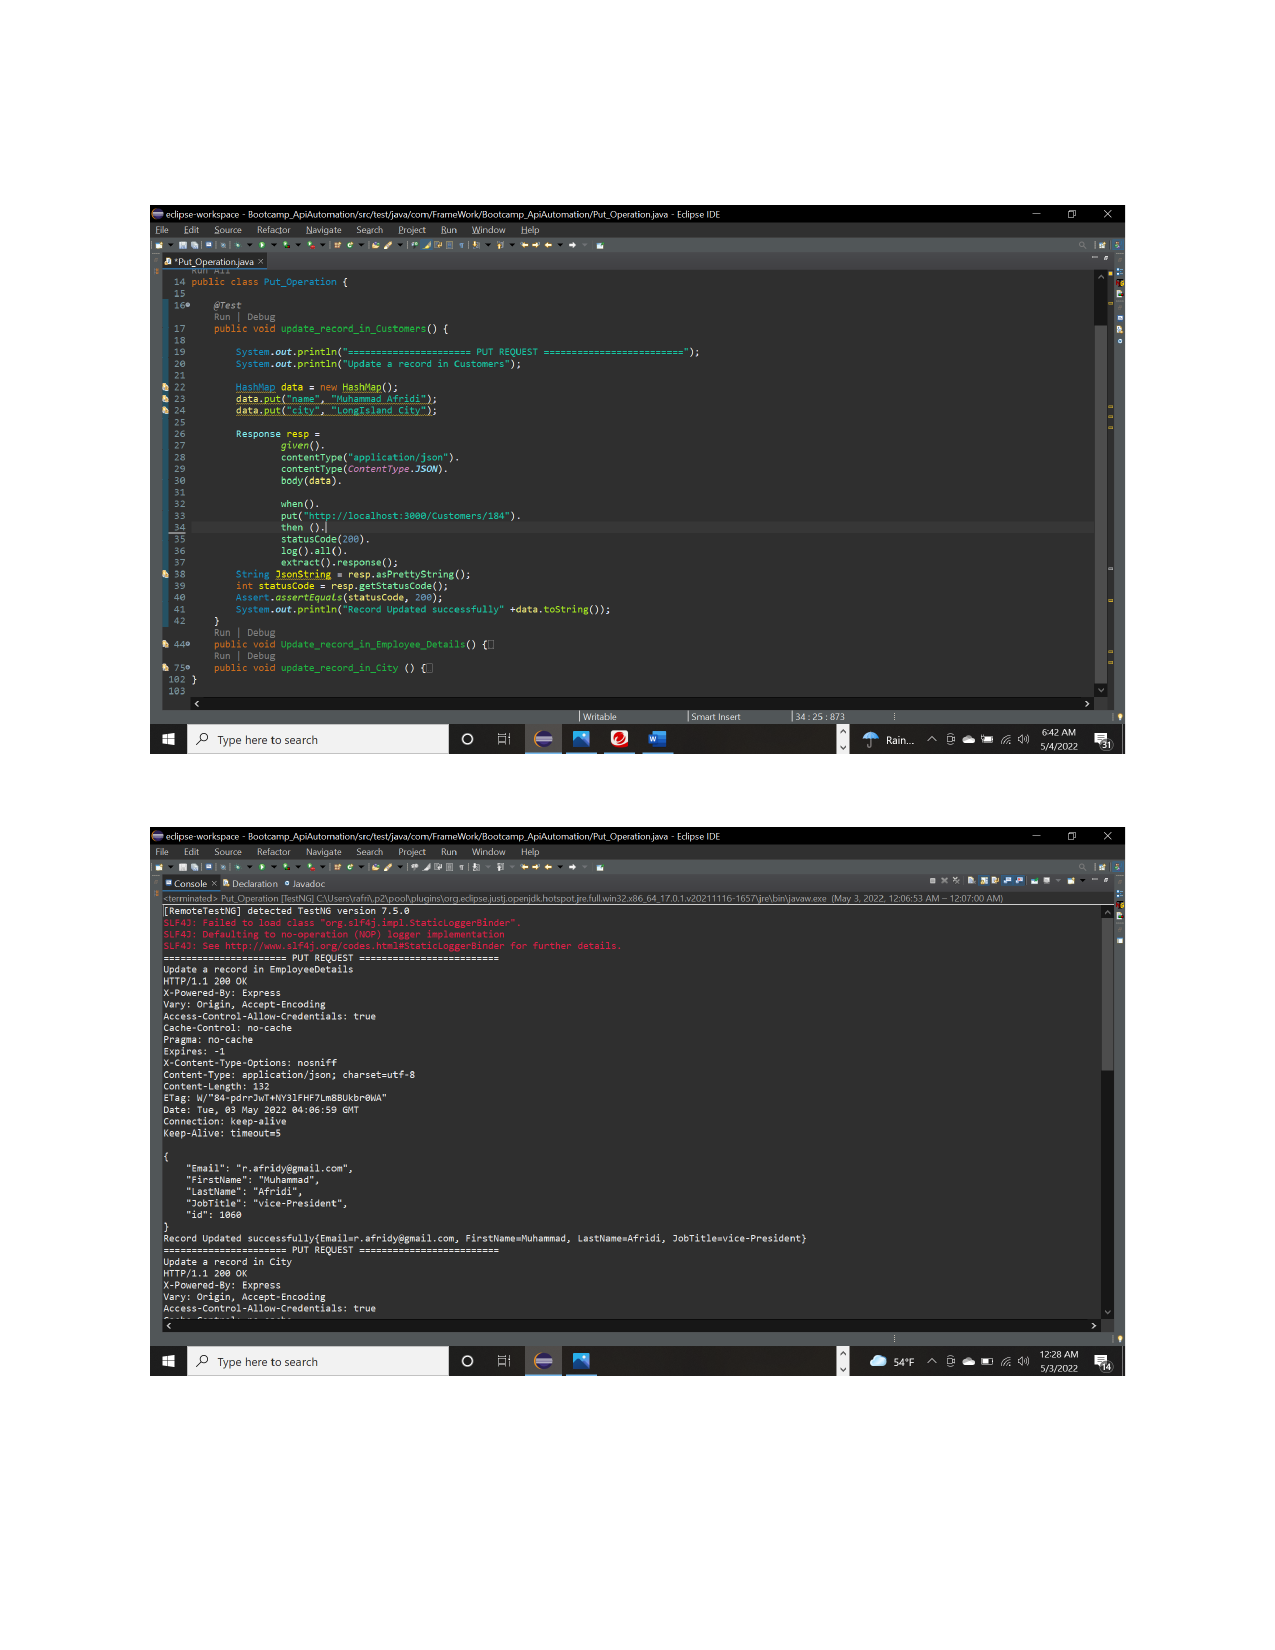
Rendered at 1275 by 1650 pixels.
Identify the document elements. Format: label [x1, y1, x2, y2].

picture [150, 827, 1125, 1376]
picture [150, 205, 1125, 754]
